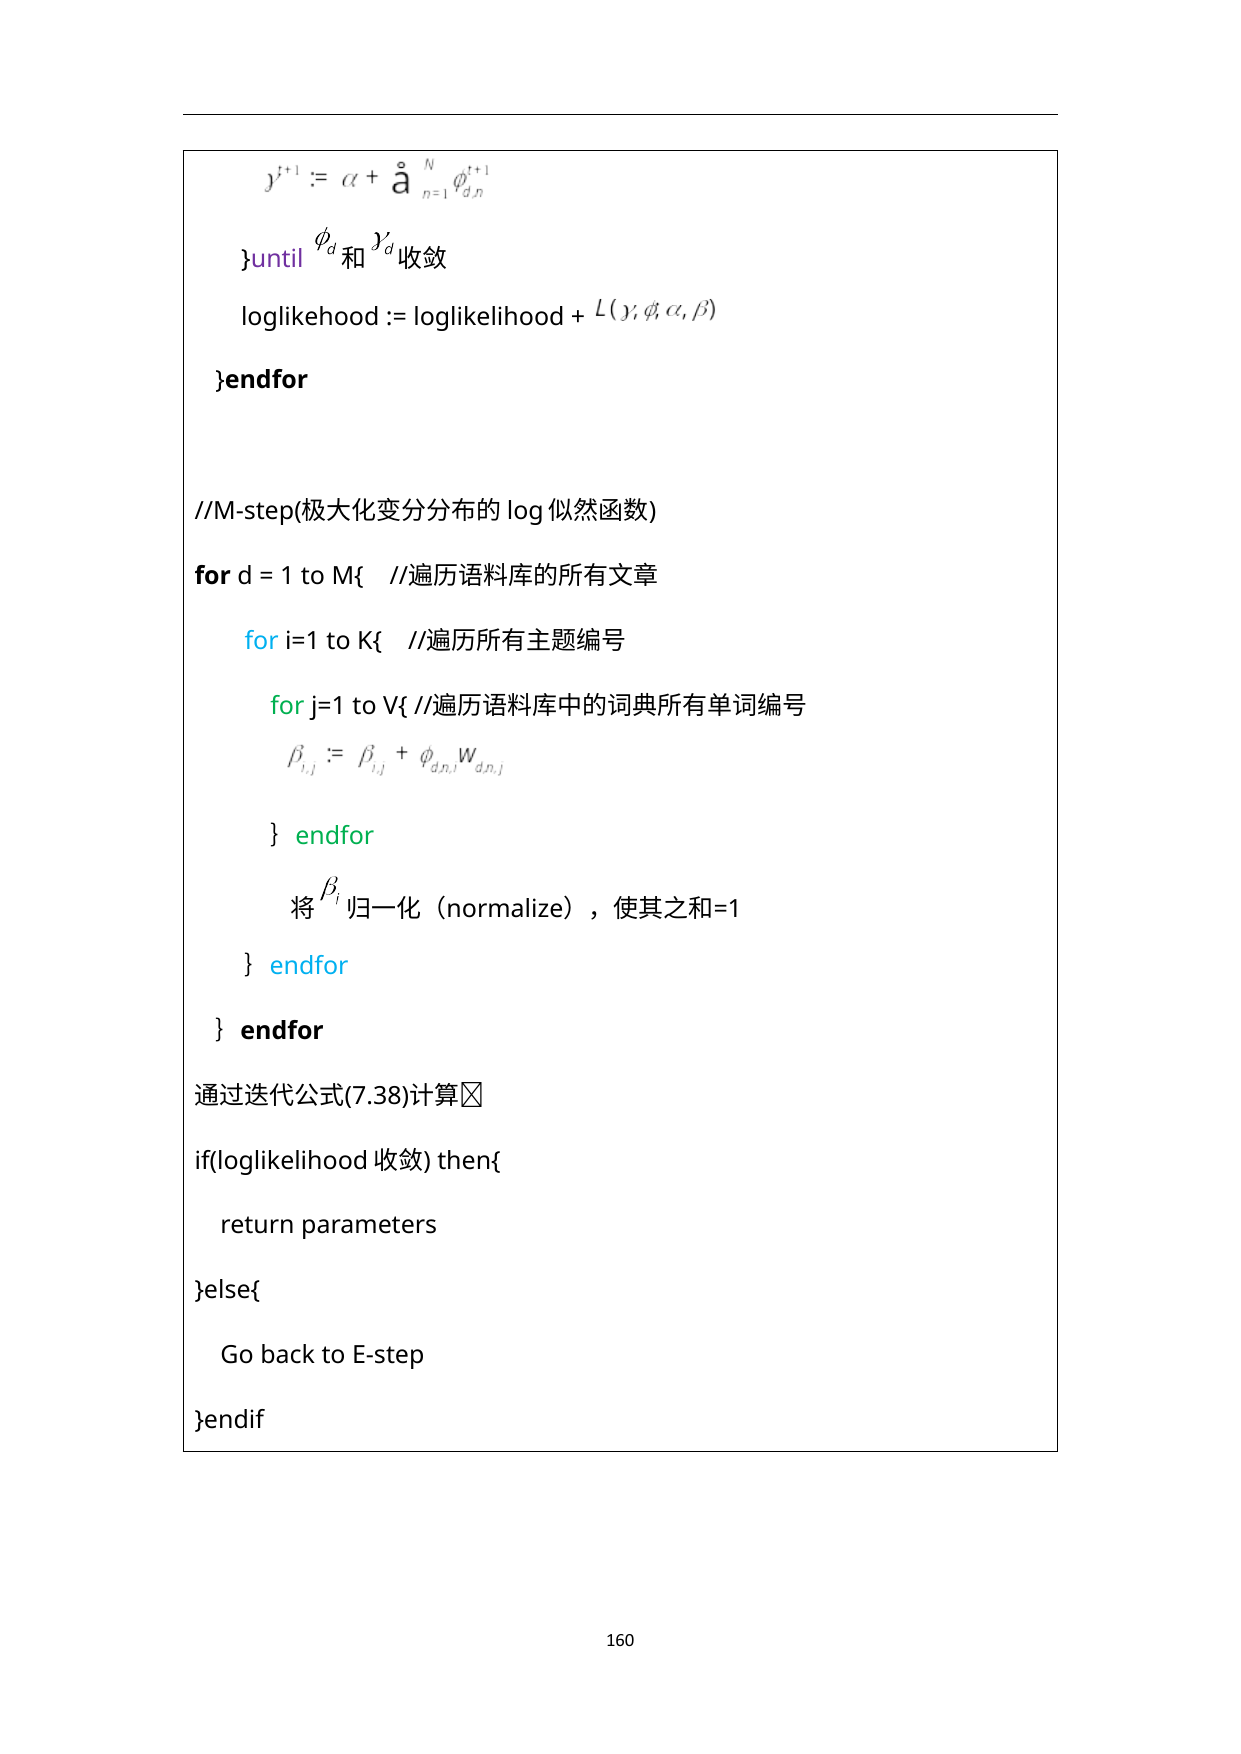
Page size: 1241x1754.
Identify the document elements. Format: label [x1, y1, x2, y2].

table_header [184, 151, 1057, 1451]
